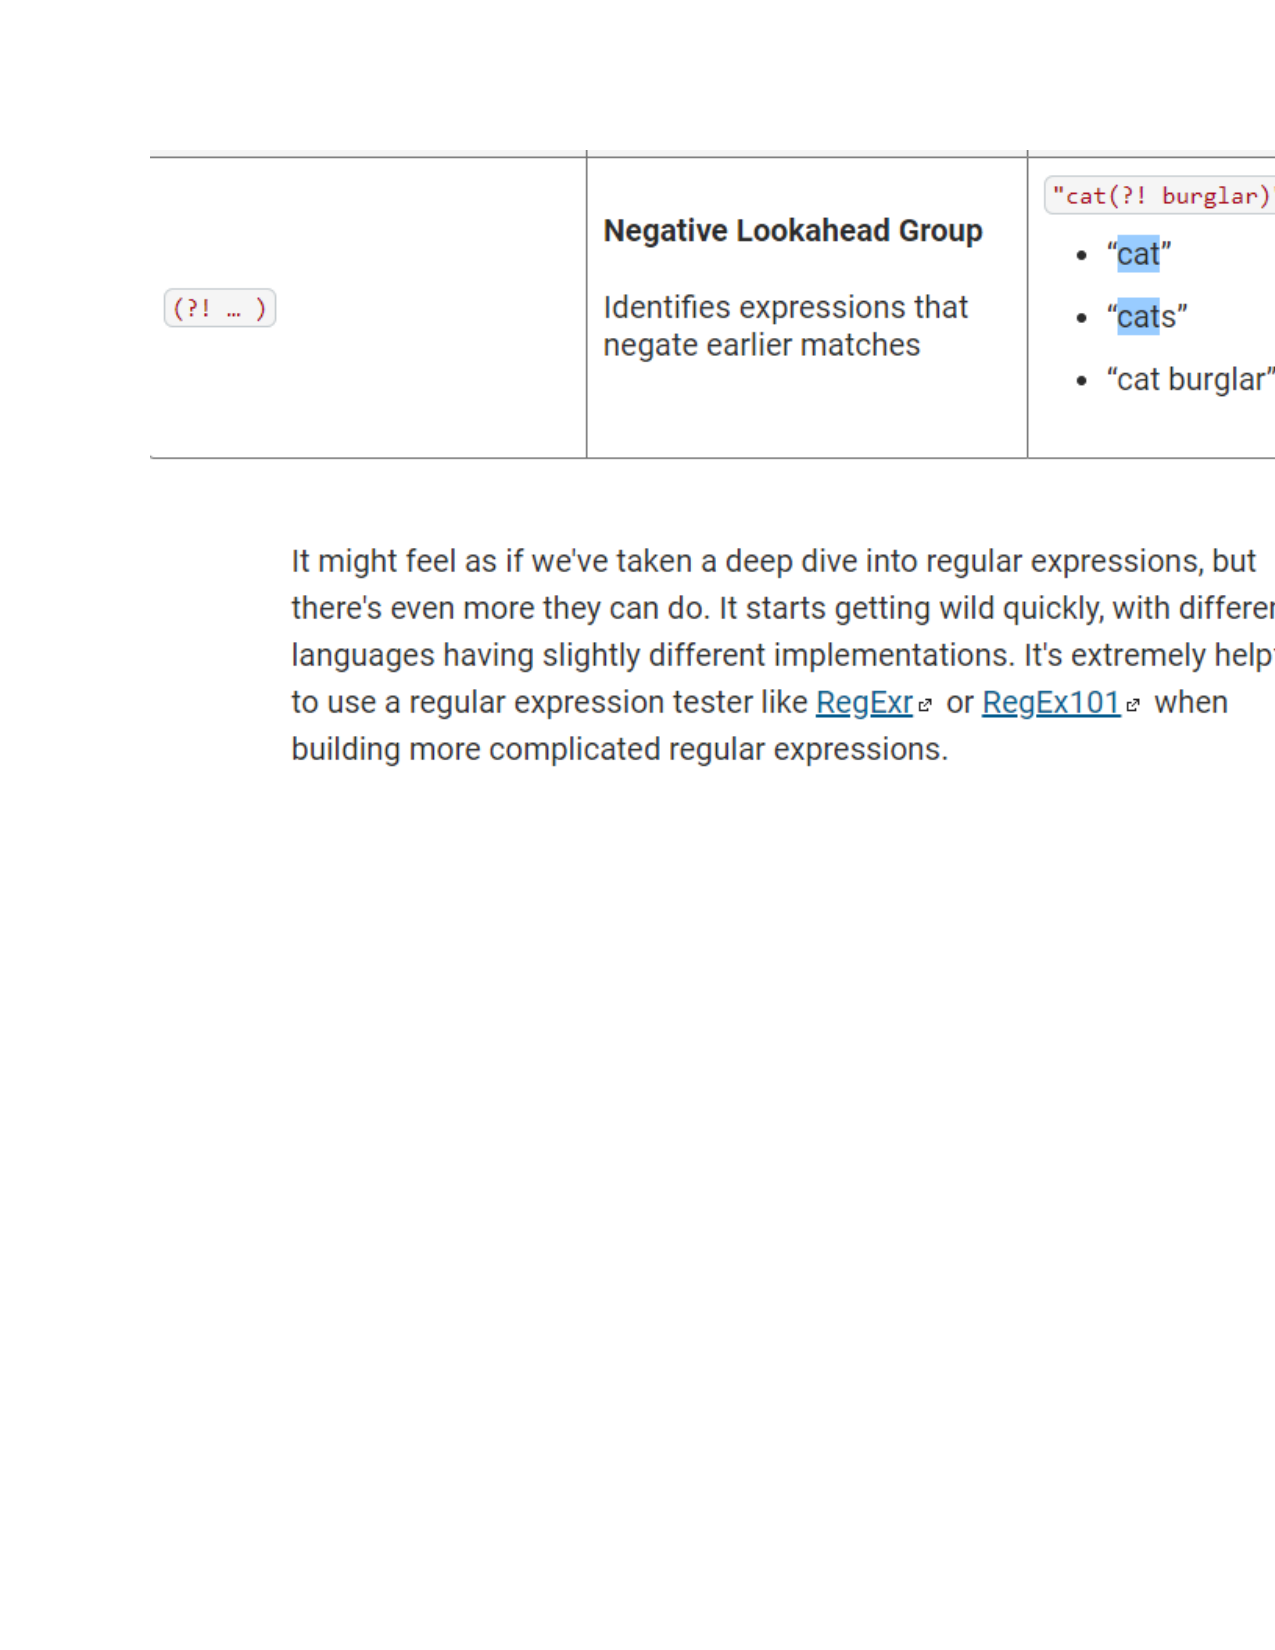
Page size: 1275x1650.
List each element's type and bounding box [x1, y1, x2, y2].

picture [150, 150, 1275, 793]
